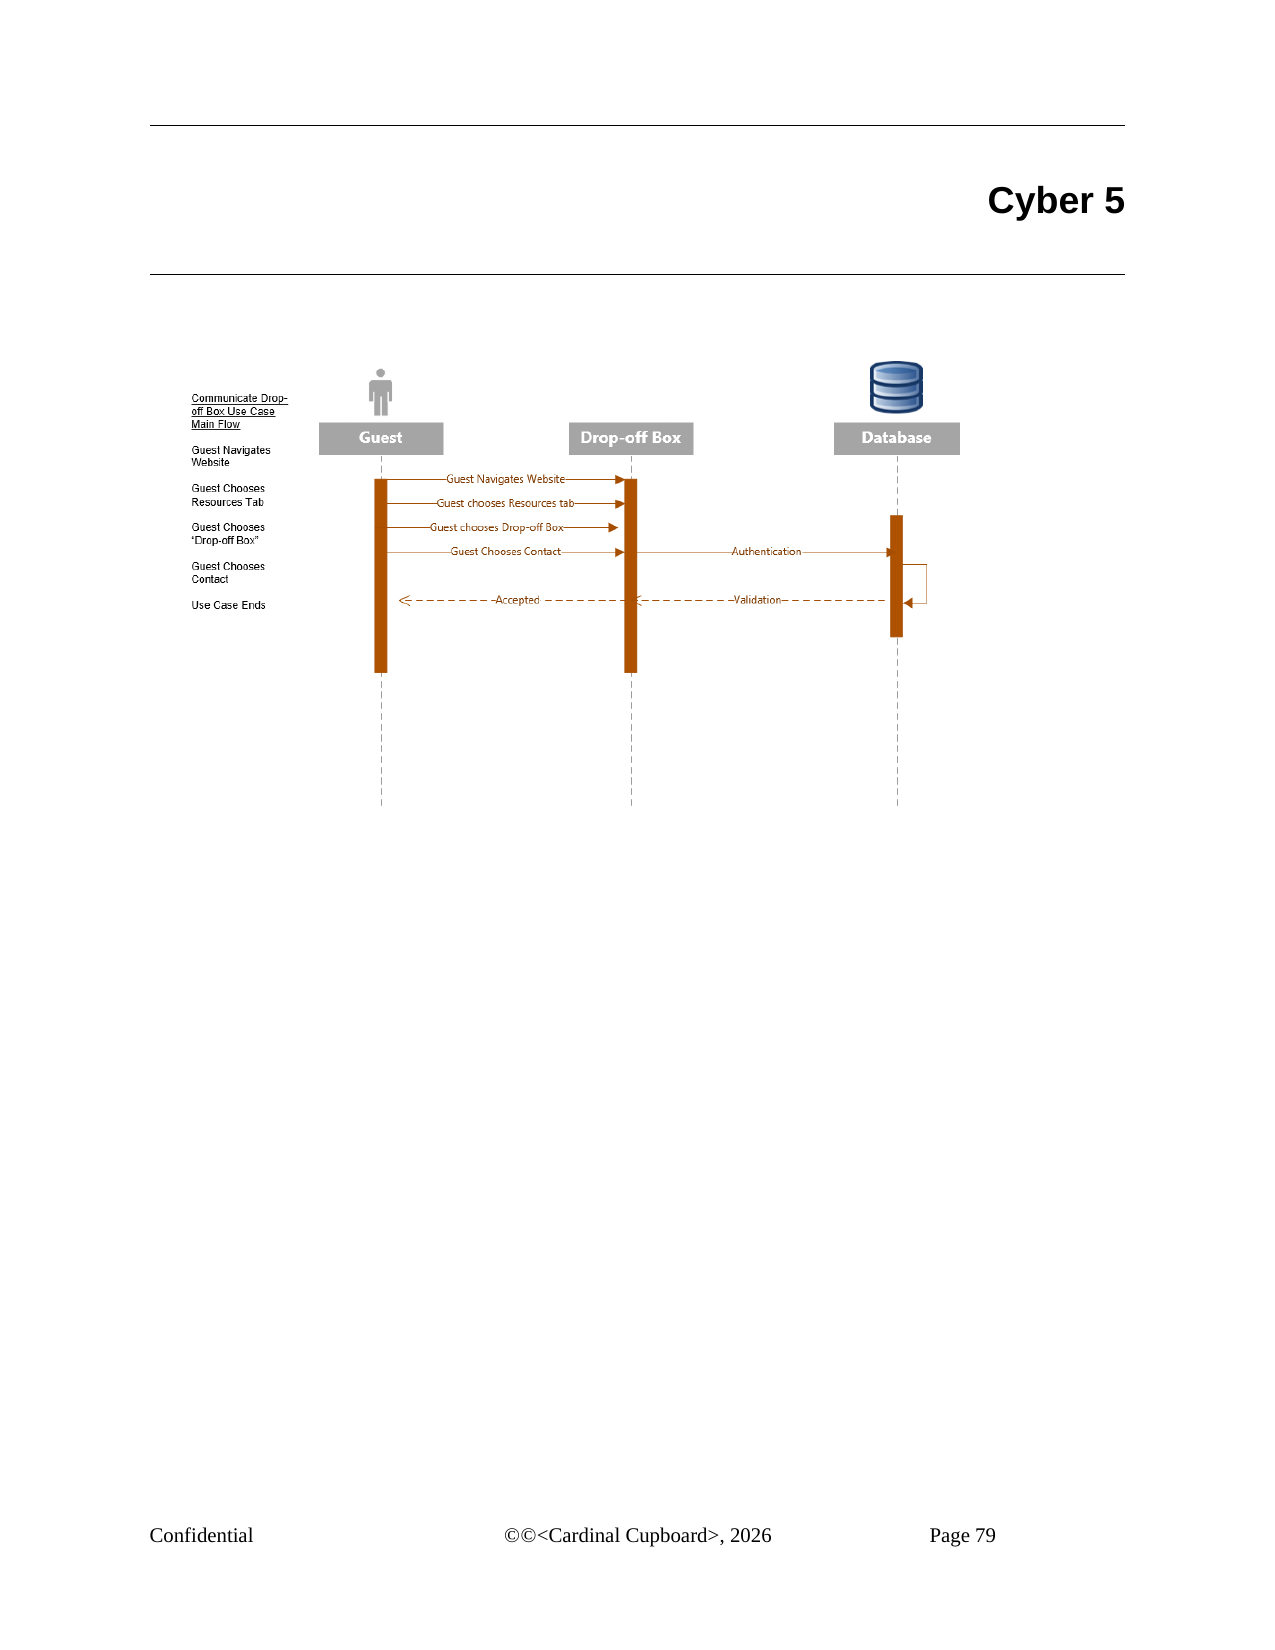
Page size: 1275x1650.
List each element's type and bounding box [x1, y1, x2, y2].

picture [150, 319, 1125, 1027]
